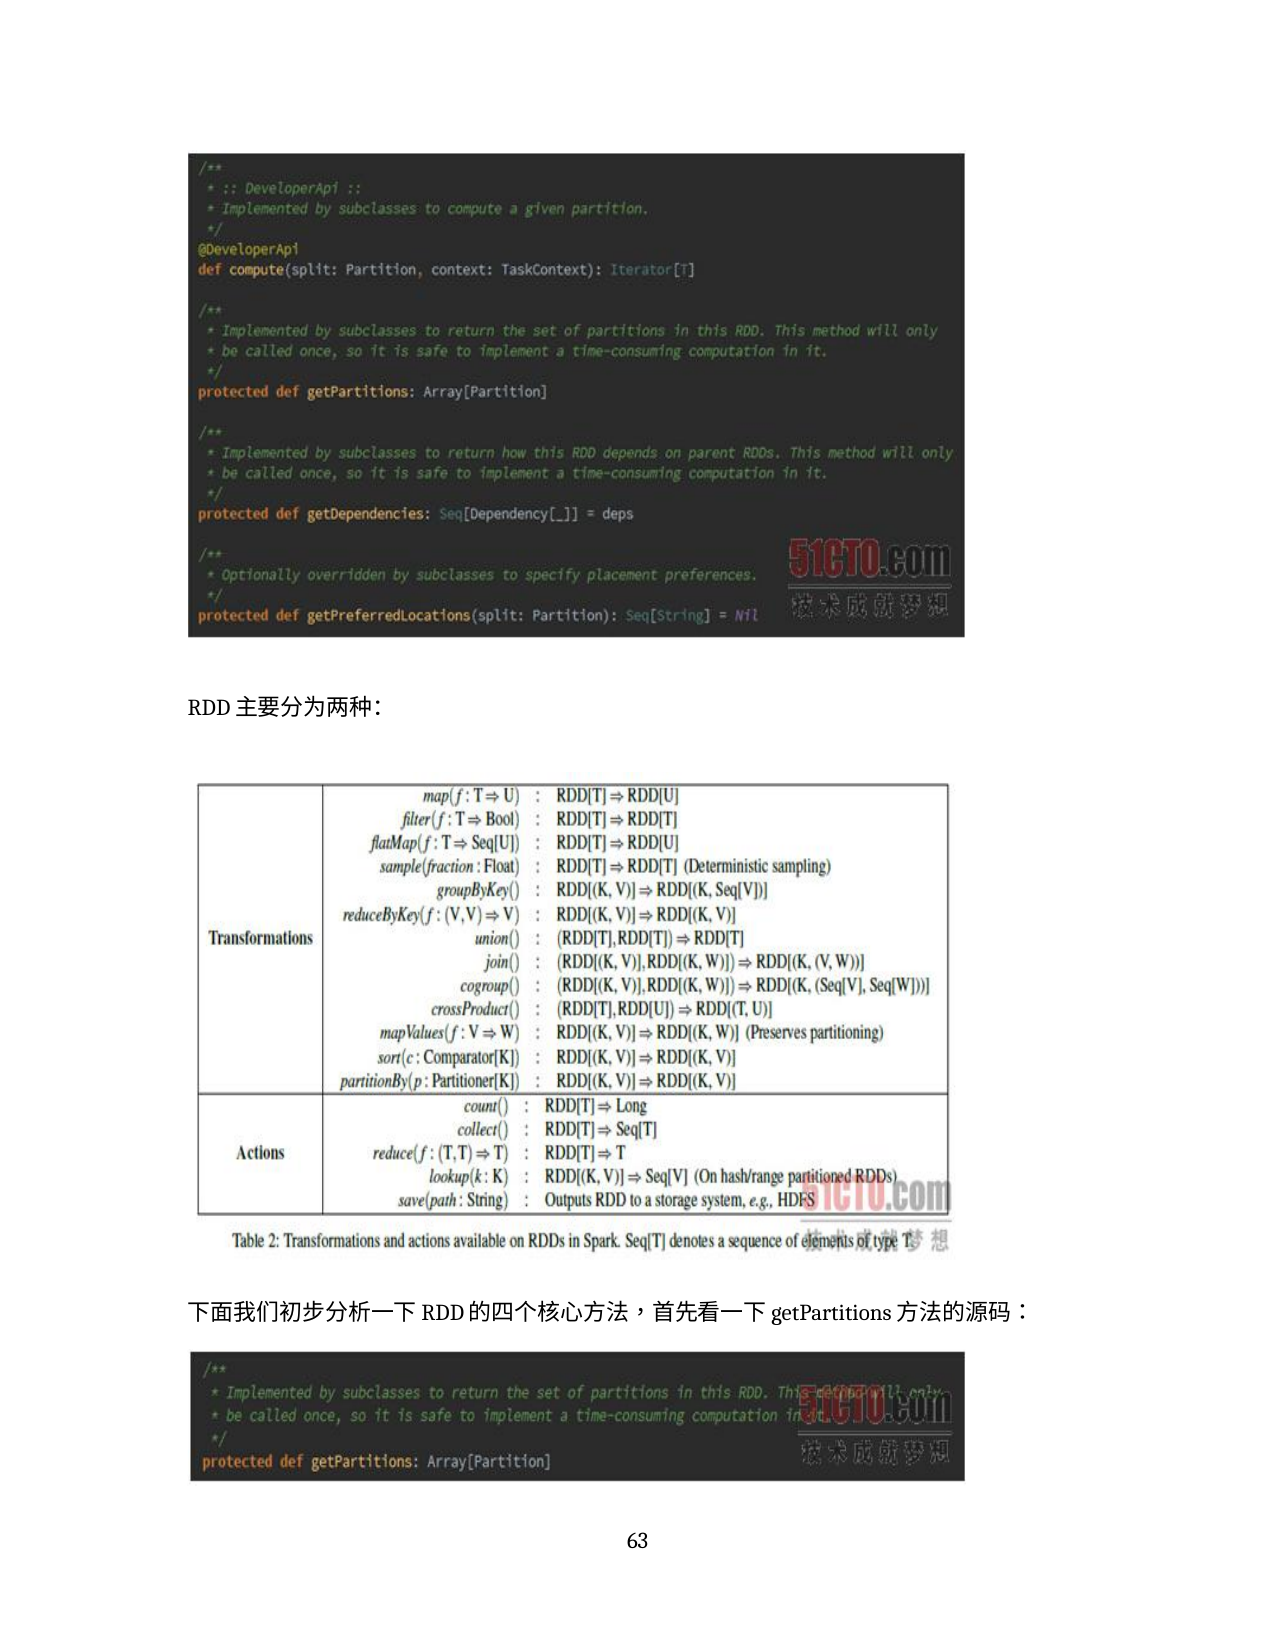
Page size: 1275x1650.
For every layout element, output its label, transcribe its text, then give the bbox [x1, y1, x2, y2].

picture [187, 772, 966, 1274]
text RDD主要分为两种： [187, 661, 1087, 750]
picture [187, 1349, 966, 1486]
picture [187, 150, 966, 639]
text 下面我们初步分析一下RDD的四个核心方法，首先看一下getPartitions方法的源码： [187, 1296, 1087, 1327]
